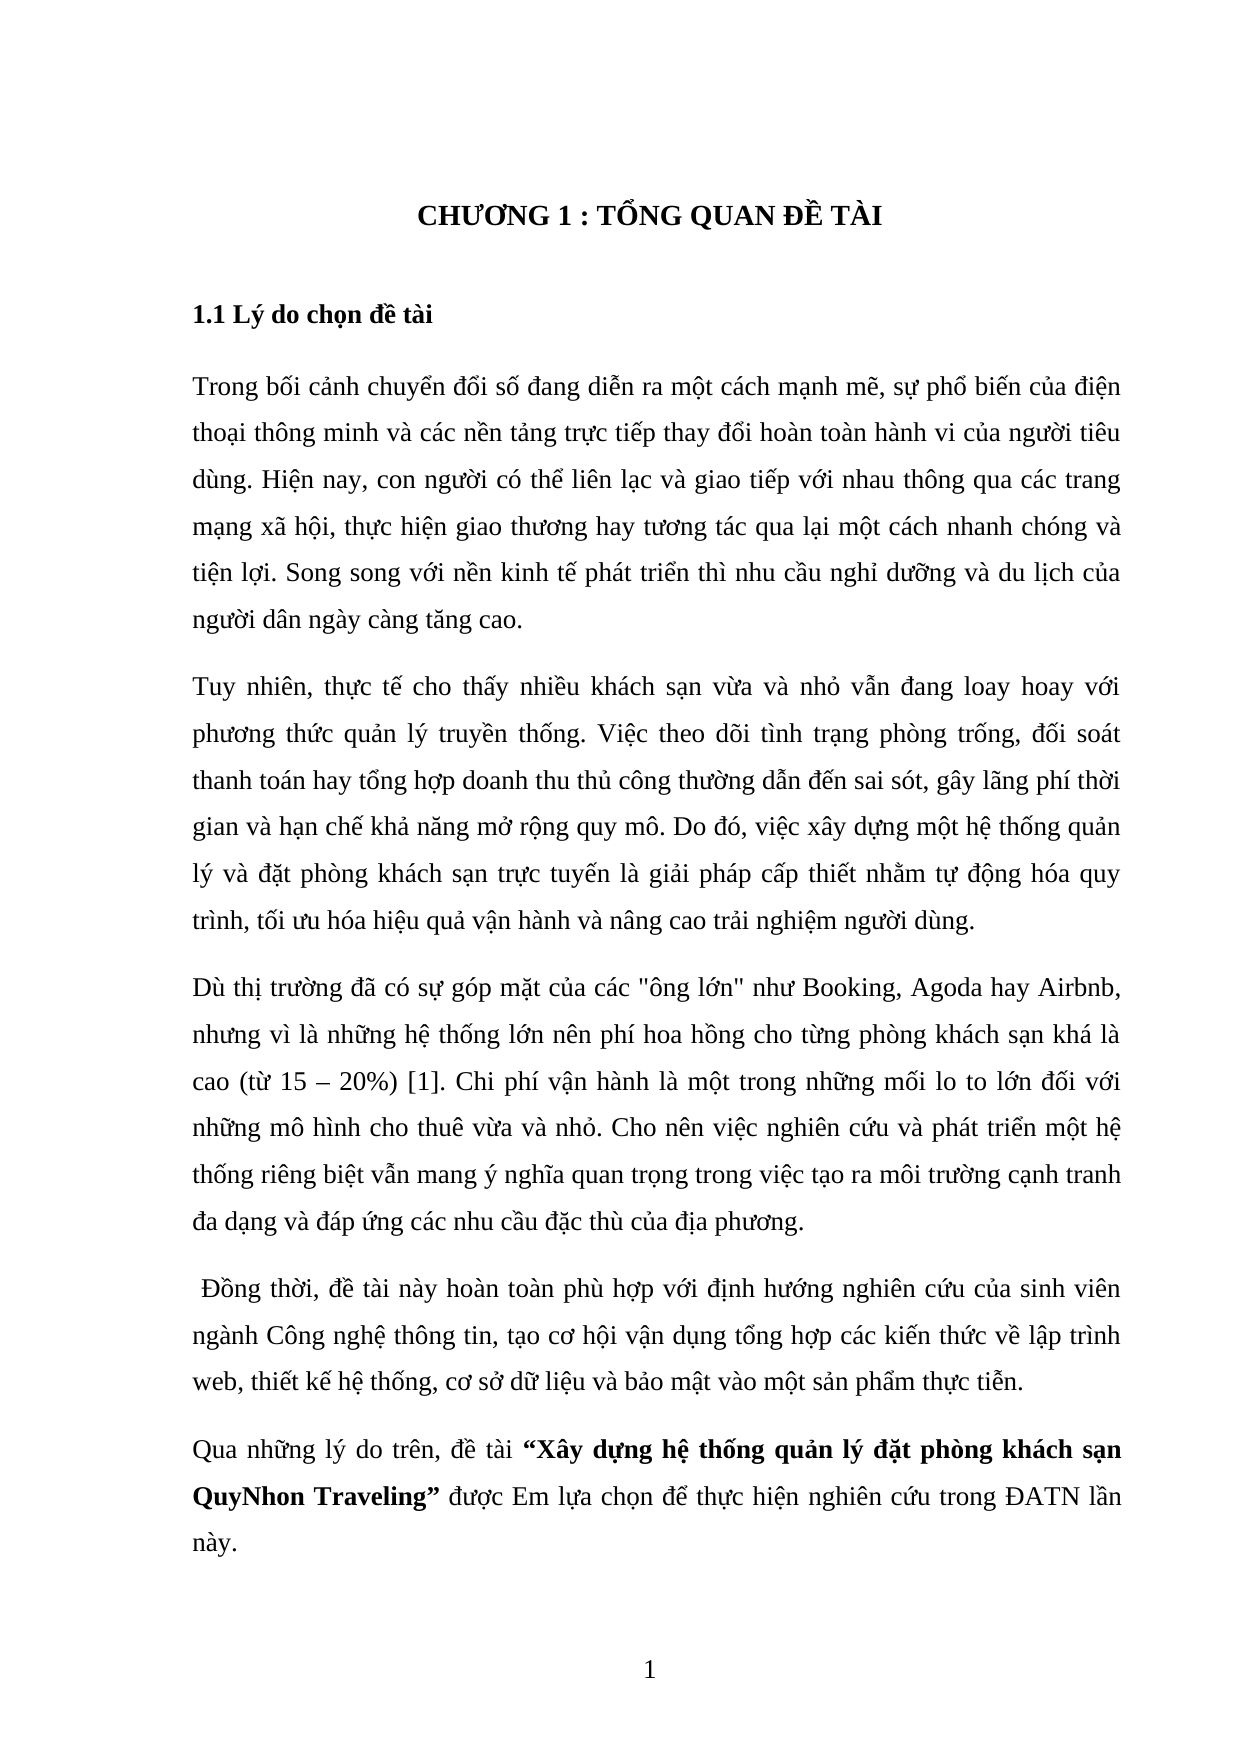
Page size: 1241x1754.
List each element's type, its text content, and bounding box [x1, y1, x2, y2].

subtitle : TỔNG QUAN ĐỀ TÀI [177, 198, 1122, 231]
text Qua những lý do trên, đề tài “Xây dựng hệ thống quản lý đặt phòng khách sạn QuyNhon Traveling” được Em lựa chọn để thực hiện nghiên cứu trong ĐATN lần này. [192, 1433, 1122, 1557]
text Tuy nhiên, thực tế cho thấy nhiều khách sạn vừa và nhỏ vẫn đang loay hoay với phương thức quản lý truyền thống. Việc theo dõi tình trạng phòng trống, đối soát thanh toán hay tổng hợp doanh thu thủ công thường dẫn đến sai sót, gây lãng phí thời gian và hạn chế khả năng mở rộng quy mô. Do đó, việc xây dựng một hệ thống quản lý và đặt phòng khách sạn trực tuyến là giải pháp cấp thiết nhằm tự động hóa quy trình, tối ưu hóa hiệu quả vận hành và nâng cao trải nghiệm người dùng. [192, 671, 1122, 935]
text Đồng thời, đề tài này hoàn toàn phù hợp với định hướng nghiên cứu của sinh viên ngành Công nghệ thông tin, tạo cơ hội vận dụng tổng hợp các kiến thức về lập trình web, thiết kế hệ thống, cơ sở dữ liệu và bảo mật vào một sản phẩm thực tiễn. [192, 1272, 1122, 1397]
subtitle Lý do chọn đề tài [192, 298, 1122, 329]
text Trong bối cảnh chuyển đổi số đang diễn ra một cách mạnh mẽ, sự phổ biến của điện thoại thông minh và các nền tảng trực tiếp thay đổi hoàn toàn hành vi của người tiêu dùng. Hiện nay, con người có thể liên lạc và giao tiếp với nhau thông qua các trang mạng xã hội, thực hiện giao thương hay tương tác qua lại một cách nhanh chóng và tiện lợi. Song song với nền kinh tế phát triển thì nhu cầu nghỉ dưỡng và du lịch của người dân ngày càng tăng cao. [192, 370, 1122, 634]
text Dù thị trường đã có sự góp mặt của các "ông lớn" như Booking, Agoda hay Airbnb, nhưng vì là những hệ thống lớn nên phí hoa hồng cho từng phòng khách sạn khá là cao (từ 15 – 20%). Chi phí vận hành là một trong những mối lo to lớn đối với những mô hình cho thuê vừa và nhỏ. Cho nên việc nghiên cứu và phát triển một hệ thống riêng biệt vẫn mang ý nghĩa quan trọng trong việc tạo ra môi trường cạnh tranh đa dạng và đáp ứng các nhu cầu đặc thù của địa phương. [192, 971, 1122, 1236]
